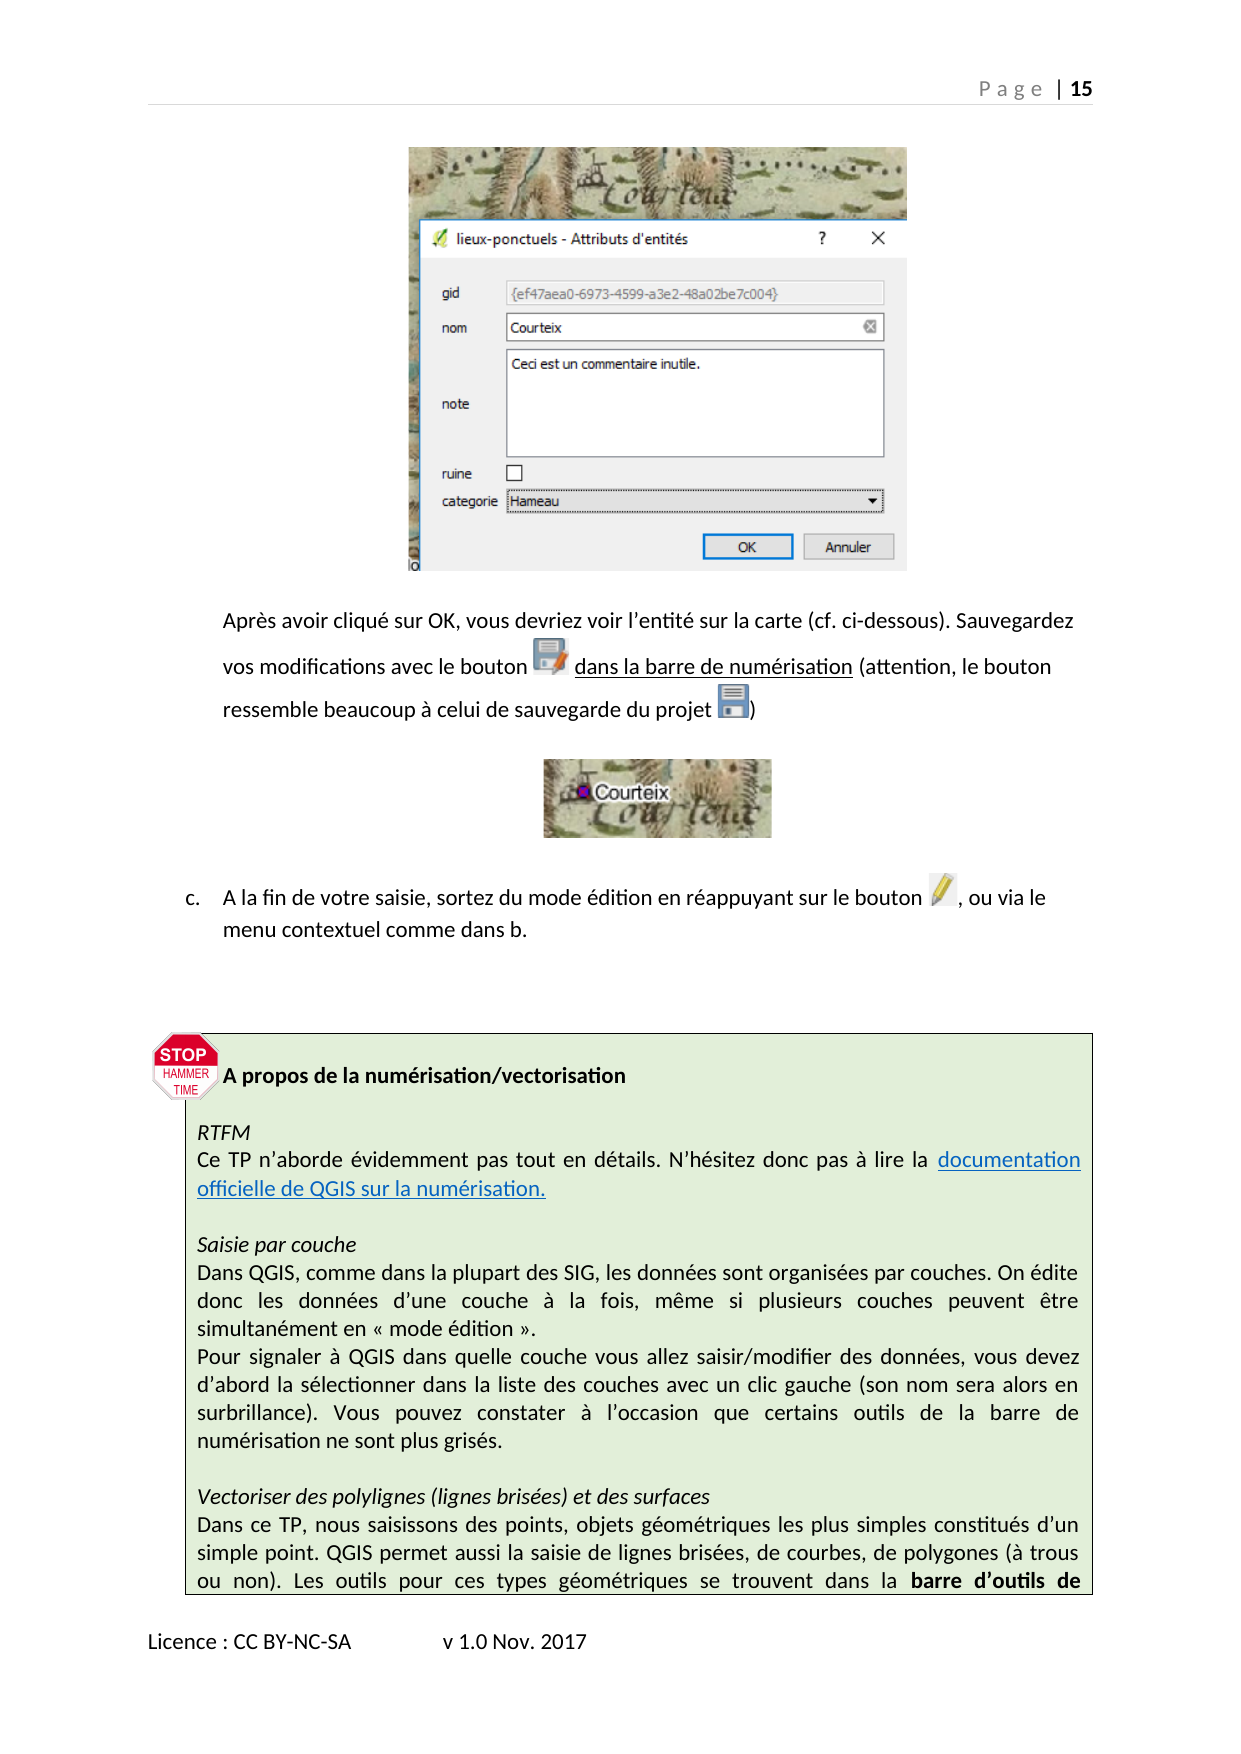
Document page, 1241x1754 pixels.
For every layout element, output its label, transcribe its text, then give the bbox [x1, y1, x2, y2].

picture [152, 1032, 220, 1100]
list A la fin de votre saisie, sortez du mode édition en réappuyant sur le bouton , ou via le menu contextuel comme dans b. [185, 874, 1093, 943]
picture [717, 684, 750, 718]
picture [533, 638, 570, 675]
picture [543, 759, 772, 838]
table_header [186, 1034, 1092, 1594]
picture [928, 873, 958, 906]
list Après avoir cliqué sur OK, vous devriez voir l’entité sur la carte (cf. ci-dessous). Sauvegardez vos modifications avec le bouton dans la barre de numérisation (attention, le bouton ressemble beaucoup à celui de sauvegarde du projet ) [223, 607, 1093, 723]
picture [408, 147, 907, 571]
